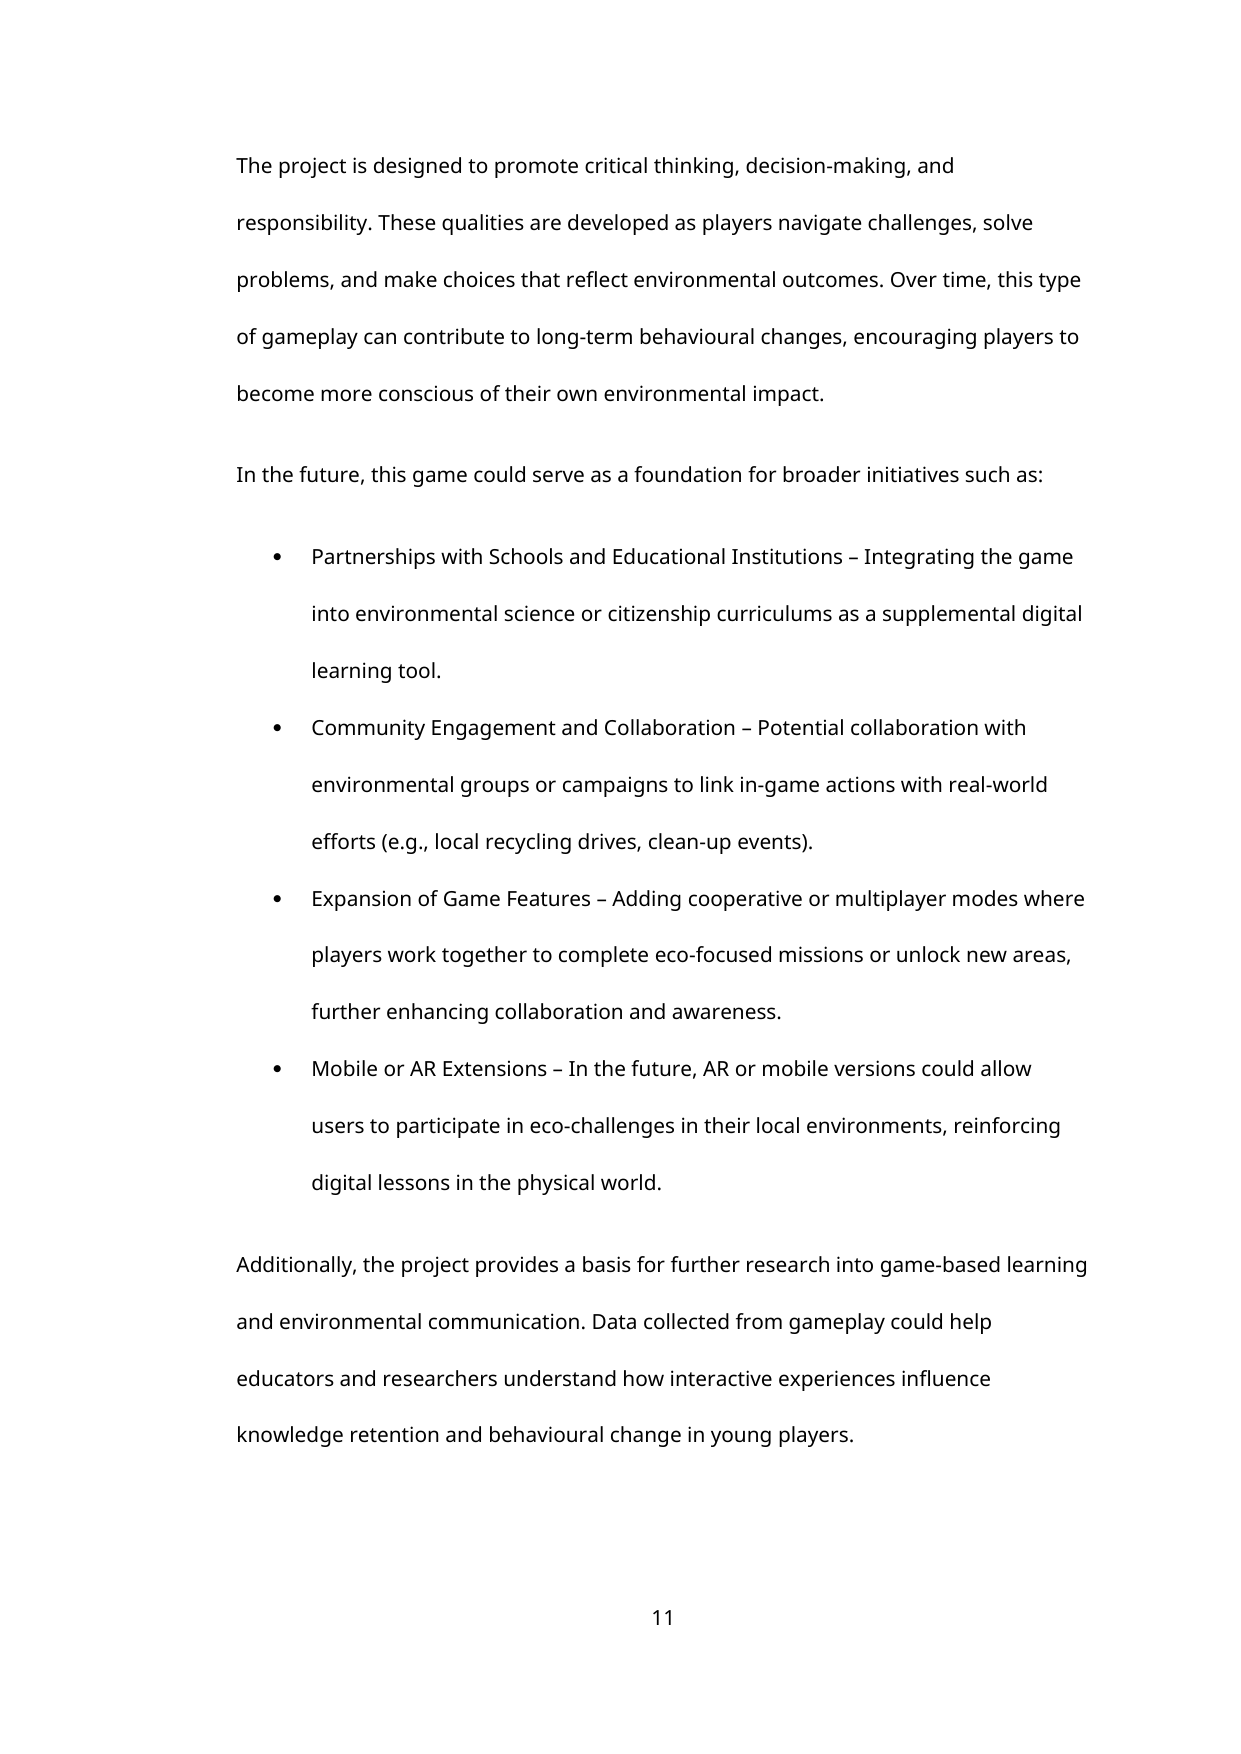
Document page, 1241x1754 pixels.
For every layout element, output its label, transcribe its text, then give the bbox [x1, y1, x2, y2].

list Mobile or AR Extensions – In the future, AR or mobile versions could allow users to participate in eco-challenges in their local environments, reinforcing digital lessons in the physical world. [274, 1054, 1090, 1197]
text In the future, this game could serve as a foundation for broader initiatives such as: [236, 461, 1090, 489]
text The project is designed to promote critical thinking, decision-making, and responsibility. These qualities are developed as players navigate challenges, solve problems, and make choices that reflect environmental outcomes. Over time, this type of gameplay can contribute to long-term behavioural changes, encouraging players to become more conscious of their own environmental impact. [236, 151, 1090, 407]
list Partnerships with Schools and Educational Institutions – Integrating the game into environmental science or citizenship curriculums as a supplemental digital learning tool. [274, 542, 1090, 685]
list Community Engagement and Collaboration – Potential collaboration with environmental groups or campaigns to link in-game actions with real-world efforts (e.g., local recycling drives, clean-up events). [274, 713, 1090, 855]
text Additionally, the project provides a basis for further research into game-based learning and environmental communication. Data collected from gameplay could help educators and researchers understand how interactive experiences influence knowledge retention and behavioural change in young players. [236, 1250, 1090, 1449]
list Expansion of Game Features – Adding cooperative or multiplayer modes where players work together to complete eco-focused missions or unlock new areas, further enhancing collaboration and awareness. [274, 884, 1090, 1026]
